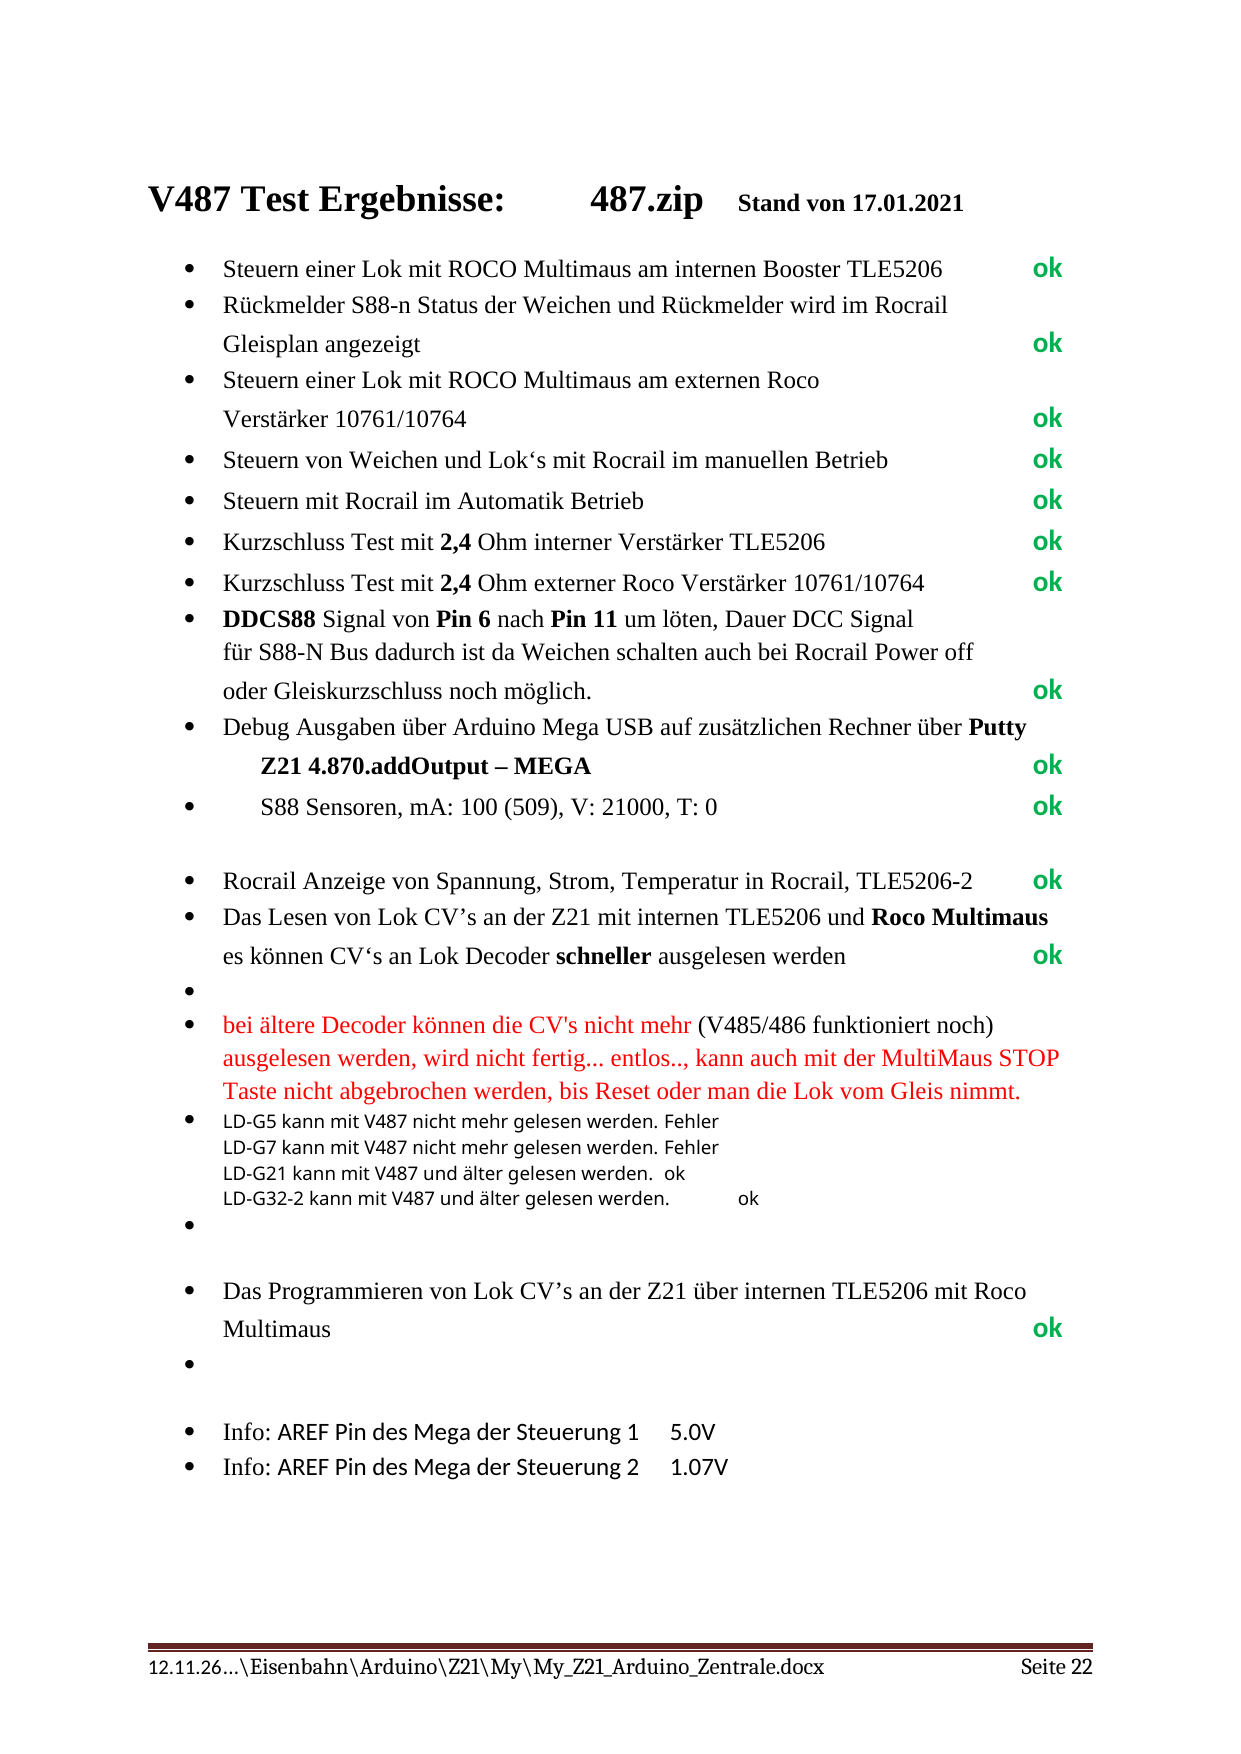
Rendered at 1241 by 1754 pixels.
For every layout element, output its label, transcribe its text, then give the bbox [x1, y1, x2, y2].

list LD-G5 kann mit V487 nicht mehr gelesen werden. Fehler [185, 1109, 1093, 1134]
list bei ältere Decoder können die CV's nicht mehr (V485/486 funktioniert noch) ausgelesen werden, wird nicht fertig... entlos.., kann auch mit der MultiMaus STOP Taste nicht abgebrochen werden, bis Reset oder man die Lok vom Gleis nimmt. [185, 1010, 1093, 1104]
list Rocrail Anzeige von Spannung, Strom, Temperatur in Rocrail, TLE5206-2 ok [185, 861, 1093, 896]
subtitle V487 Test Ergebnisse: 487.zip Stand von 17.01.2021 [148, 177, 1093, 220]
list Info: AREF Pin des Mega der Steuerung 1 5.0V [185, 1416, 1093, 1446]
list DDCS88 Signal von Pin 6 nach Pin 11 um löten, Dauer DCC Signal für S88-N Bus dadurch ist da Weichen schalten auch bei Rocrail Power off oder Gleiskurzschluss noch möglich. ok [185, 604, 1093, 706]
list Steuern von Weichen und Lok‘s mit Rocrail im manuellen Betrieb ok [185, 440, 1093, 476]
list Info: AREF Pin des Mega der Steuerung 2 1.07V [185, 1451, 1093, 1481]
list Kurzschluss Test mit 2,4 Ohm interner Verstärker TLE5206 ok [185, 522, 1093, 557]
list Steuern einer Lok mit ROCO Multimaus am externen Roco Verstärker 10761/10764 ok [185, 365, 1093, 435]
list S88 Sensoren, mA: 100 (509), V: 21000, T: 0 ok [185, 787, 1093, 822]
list Rückmelder S88-n Status der Weichen und Rückmelder wird im Rocrail Gleisplan angezeigt ok [185, 290, 1093, 360]
list Steuern mit Rocrail im Automatik Betrieb ok [185, 481, 1093, 517]
list Kurzschluss Test mit 2,4 Ohm externer Roco Verstärker 10761/10764 ok [185, 563, 1093, 598]
list Das Lesen von Lok CV’s an der Z21 mit internen TLE5206 und Roco Multimaus es können CV‘s an Lok Decoder schneller ausgelesen werden ok [185, 902, 1093, 971]
list Steuern einer Lok mit ROCO Multimaus am internen Booster TLE5206 ok [185, 249, 1093, 285]
list Debug Ausgaben über Arduino Mega USB auf zusätzlichen Rechner über Putty Z21 4.870.addOutput – MEGA ok [185, 712, 1093, 781]
list Das Programmieren von Lok CV’s an der Z21 über internen TLE5206 mit Roco Multimaus ok [185, 1276, 1093, 1344]
list LD-G7 kann mit V487 nicht mehr gelesen werden. Fehler LD-G21 kann mit V487 und älter gelesen werden. ok LD-G32-2 kann mit V487 und älter gelesen werden. ok [223, 1134, 1093, 1211]
